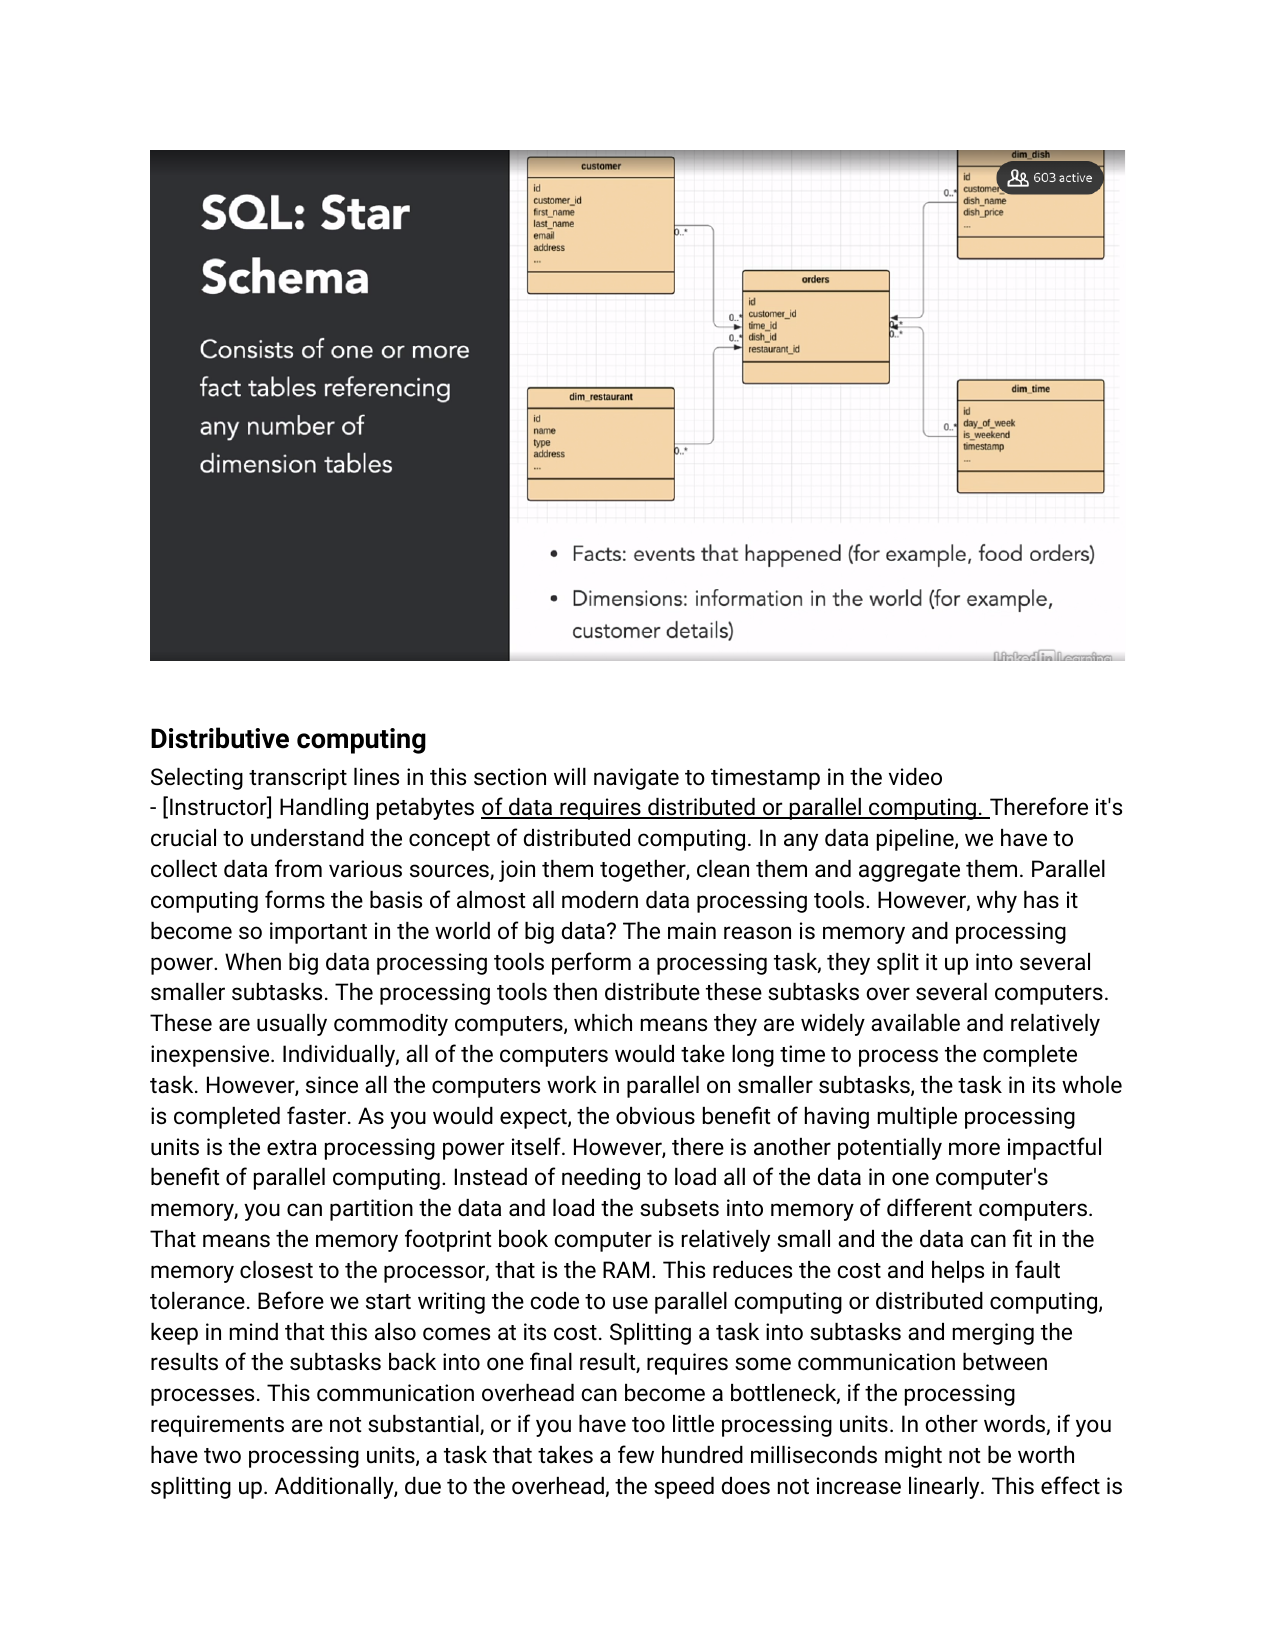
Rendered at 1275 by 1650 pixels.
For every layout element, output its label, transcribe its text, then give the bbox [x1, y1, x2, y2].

subtitle Distributive computing [150, 724, 1125, 755]
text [150, 794, 1125, 1500]
text Selecting transcript lines in this section will navigate to timestamp in the video [150, 764, 1125, 791]
picture [150, 150, 1125, 661]
